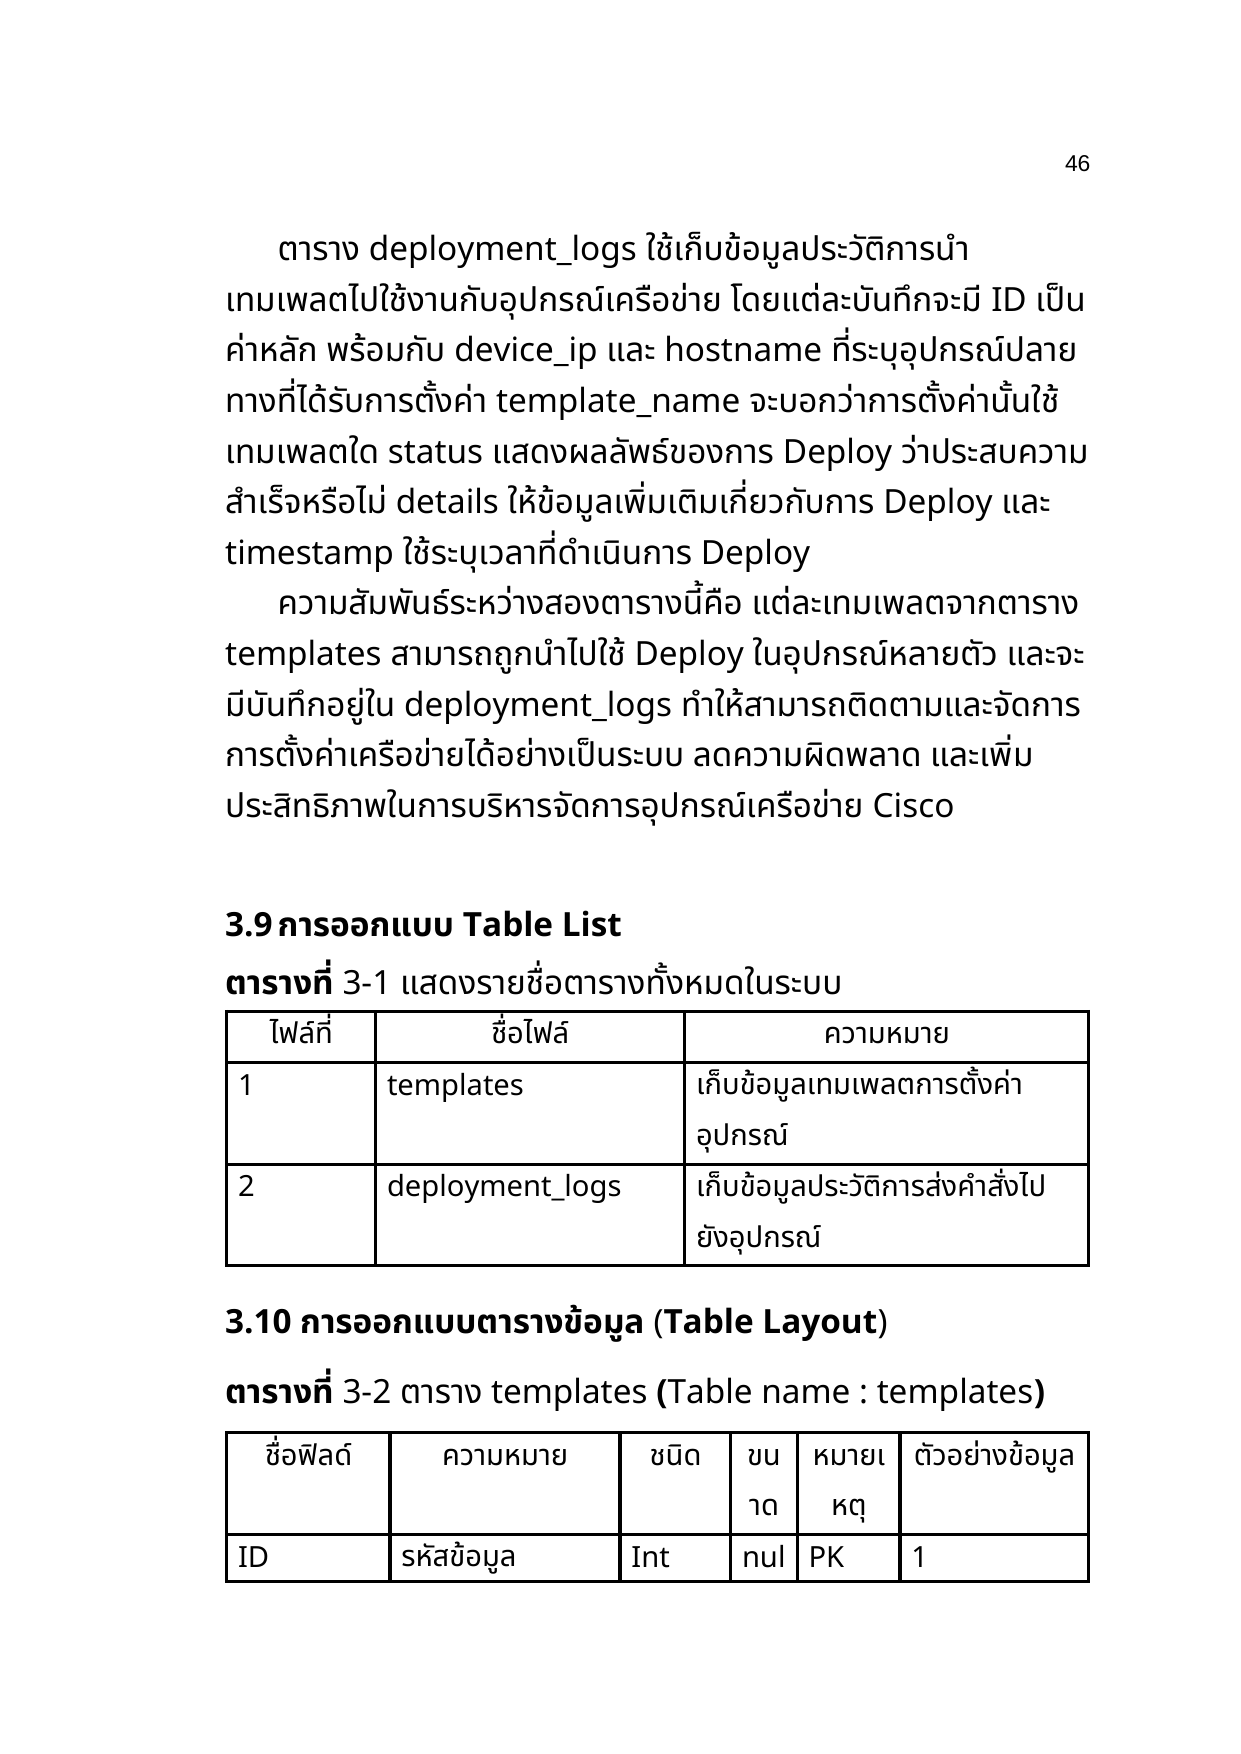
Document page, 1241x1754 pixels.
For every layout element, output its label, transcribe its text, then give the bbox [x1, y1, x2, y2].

subtitle การออกแบบ Table List [225, 901, 1090, 952]
table_cell templates [377, 1064, 683, 1162]
table_header หมายเหตุ [799, 1434, 898, 1533]
table_header ขนาด [732, 1434, 796, 1533]
table_cell PK [799, 1536, 898, 1580]
text ตารางที่ 3-1 แสดงรายชื่อตารางทั้งหมดในระบบ [225, 959, 1090, 1010]
subtitle การออกแบบตารางข้อมูล (Table Layout) [225, 1297, 1090, 1348]
table_cell ID [228, 1536, 388, 1580]
table_header ไฟล์ที่ [228, 1013, 374, 1061]
table_header ชื่อไฟล์ [377, 1013, 683, 1061]
table_cell 1 [902, 1536, 1087, 1580]
text ตารางที่ 3-2 ตาราง templates (Table name : templates) [225, 1368, 1090, 1419]
text ความสัมพันธ์ระหว่างสองตารางนี้คือ แต่ละเทมเพลตจากตาราง templates สามารถถูกนำไปใช้ Deploy ในอุปกรณ์หลายตัว และจะมีบันทึกอยู่ใน deployment_logs ทำให้สามารถติดตามและจัดการการตั้งค่าเครือข่ายได้อย่างเป็นระบบ ลดความผิดพลาด และเพิ่มประสิทธิภาพในการบริหารจัดการอุปกรณ์เครือข่าย Cisco [225, 579, 1090, 832]
table_cell 2 [228, 1166, 374, 1264]
table_header ความหมาย [392, 1434, 618, 1533]
table_header ความหมาย [686, 1013, 1087, 1061]
table_cell deployment_logs [377, 1166, 683, 1264]
table_cell รหัสข้อมูลเทมเพลต [392, 1536, 618, 1580]
table_cell เก็บข้อมูลเทมเพลตการตั้งค่าอุปกรณ์ [686, 1064, 1087, 1162]
text ตาราง deployment_logs ใช้เก็บข้อมูลประวัติการนำเทมเพลตไปใช้งานกับอุปกรณ์เครือข่าย โดยแต่ละบันทึกจะมี ID เป็นค่าหลัก พร้อมกับ device_ip และ hostname ที่ระบุอุปกรณ์ปลายทางที่ได้รับการตั้งค่า template_name จะบอกว่าการตั้งค่านั้นใช้เทมเพลตใด status แสดงผลลัพธ์ของการ Deploy ว่าประสบความสำเร็จหรือไม่ details ให้ข้อมูลเพิ่มเติมเกี่ยวกับการ Deploy และ timestamp ใช้ระบุเวลาที่ดำเนินการ Deploy [225, 225, 1090, 579]
table_header ตัวอย่างข้อมูล [902, 1434, 1087, 1533]
table_cell Int [622, 1536, 729, 1580]
table_cell null [732, 1536, 796, 1580]
table_header ชื่อฟิลด์ [228, 1434, 388, 1533]
table_cell 1 [228, 1064, 374, 1162]
table_header ชนิด [622, 1434, 729, 1533]
table_cell เก็บข้อมูลประวัติการส่งคำสั่งไปยังอุปกรณ์ [686, 1166, 1087, 1264]
